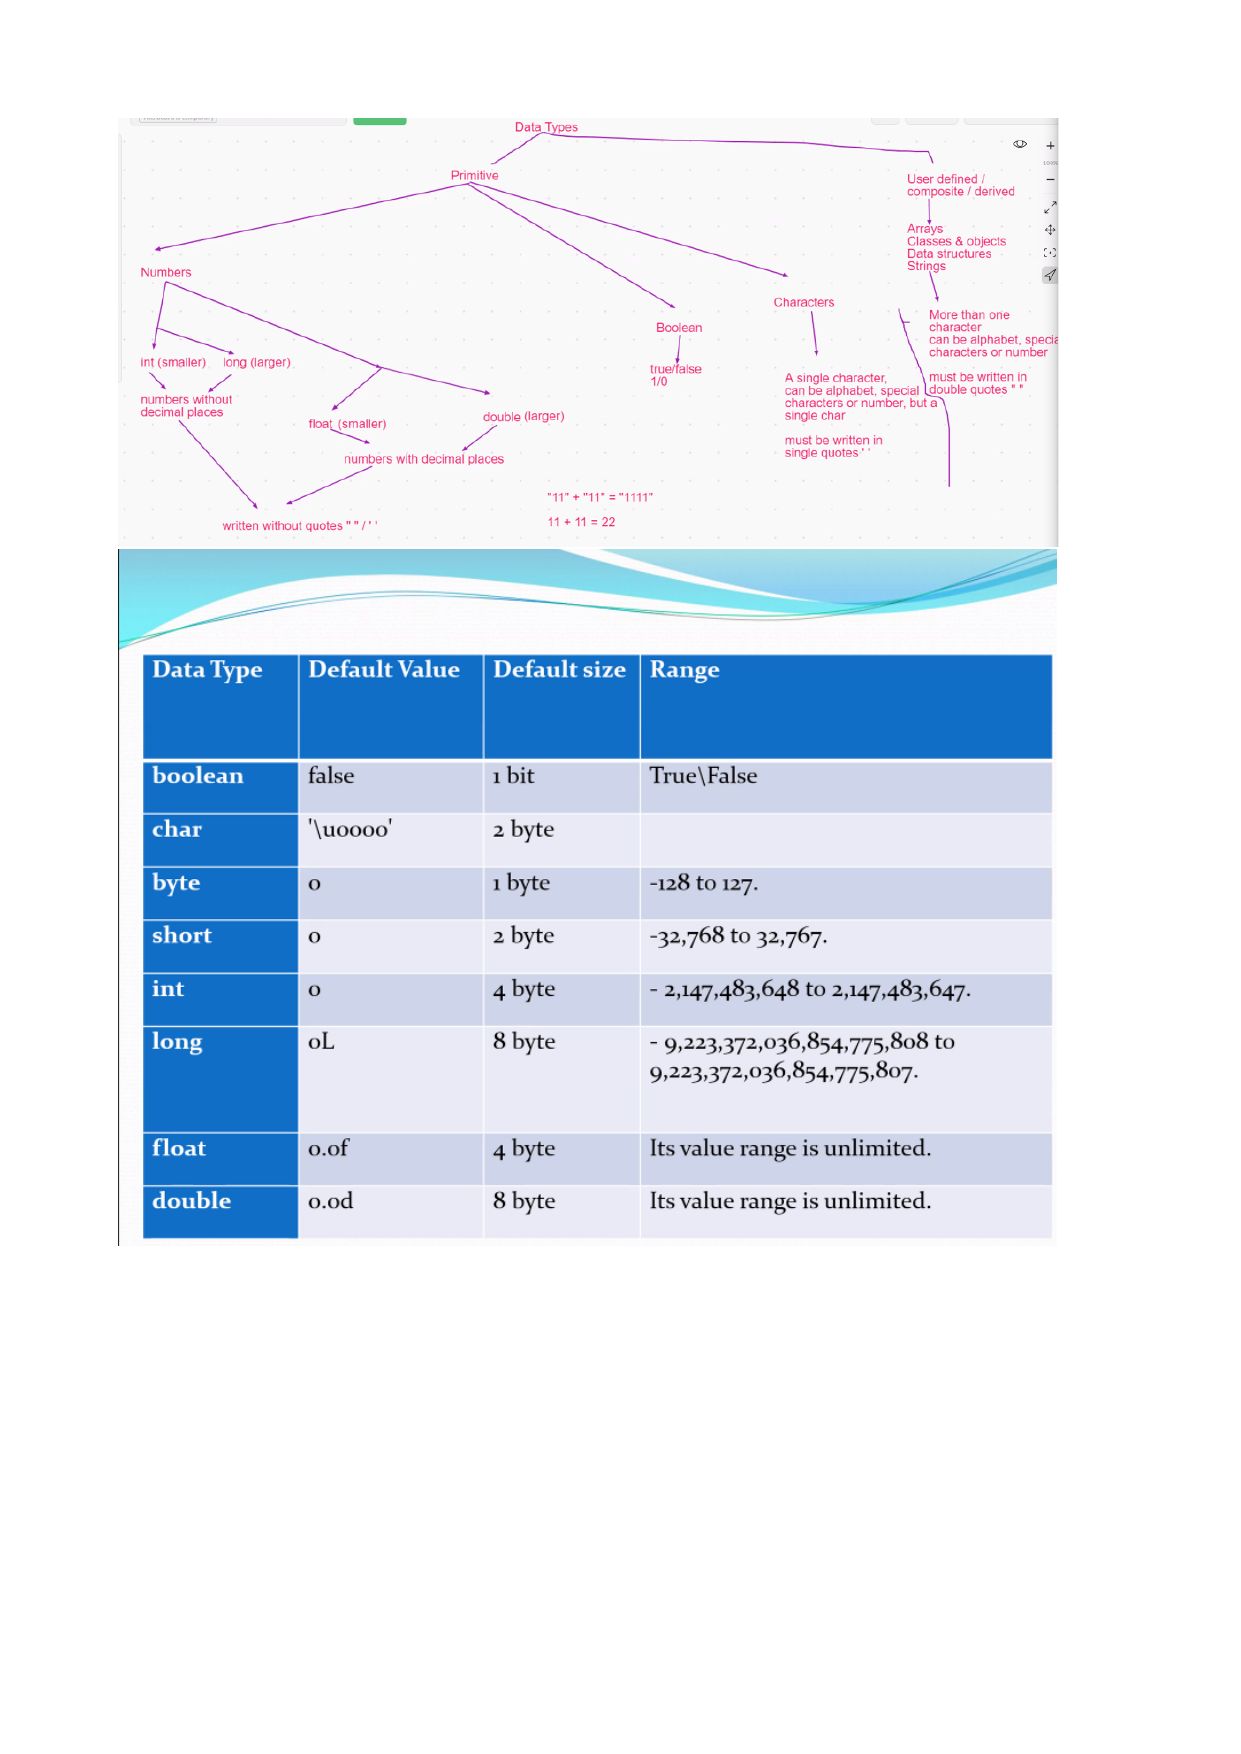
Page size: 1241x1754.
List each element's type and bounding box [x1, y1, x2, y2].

picture [118, 118, 1059, 547]
picture [118, 549, 1057, 1246]
